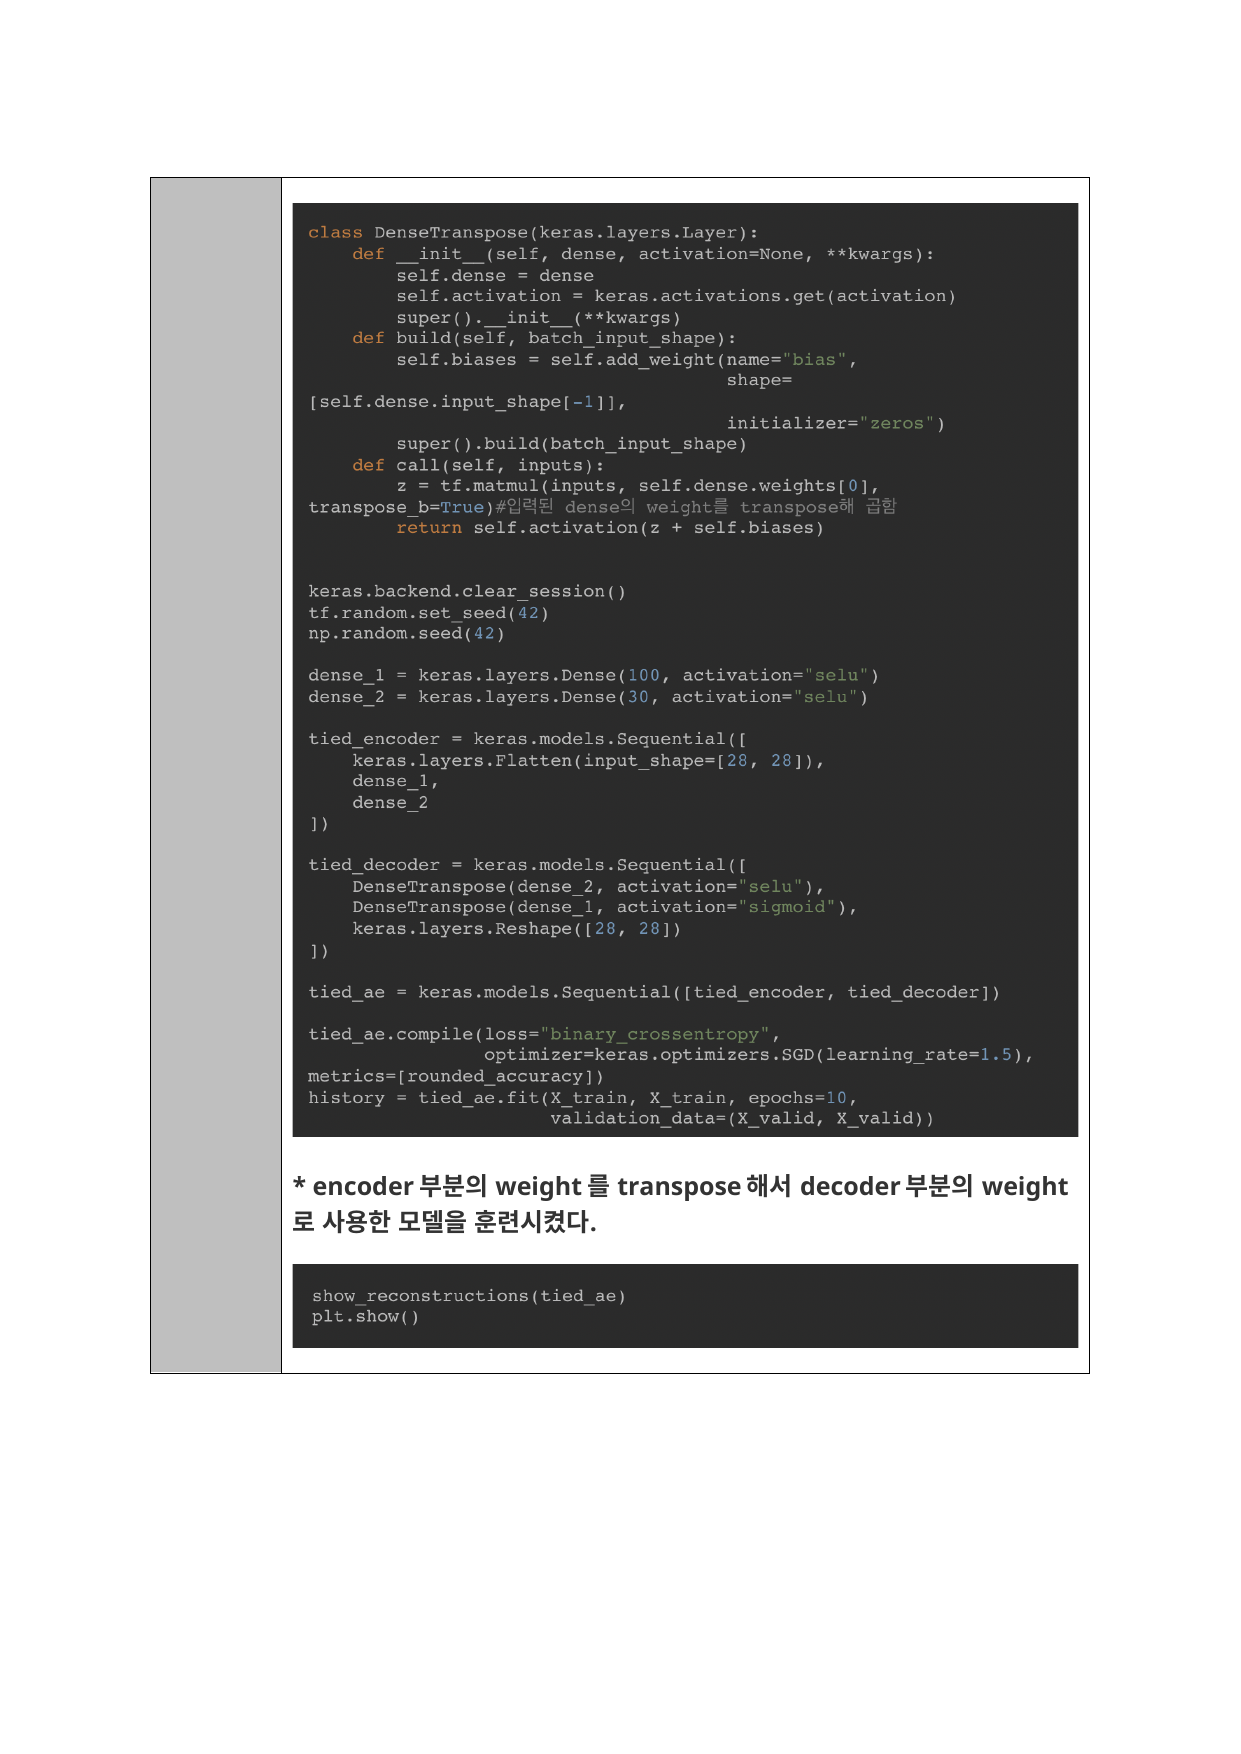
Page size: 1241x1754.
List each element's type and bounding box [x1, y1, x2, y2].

table_cell [282, 178, 1089, 1372]
picture [292, 203, 1079, 1137]
picture [292, 1264, 1079, 1348]
